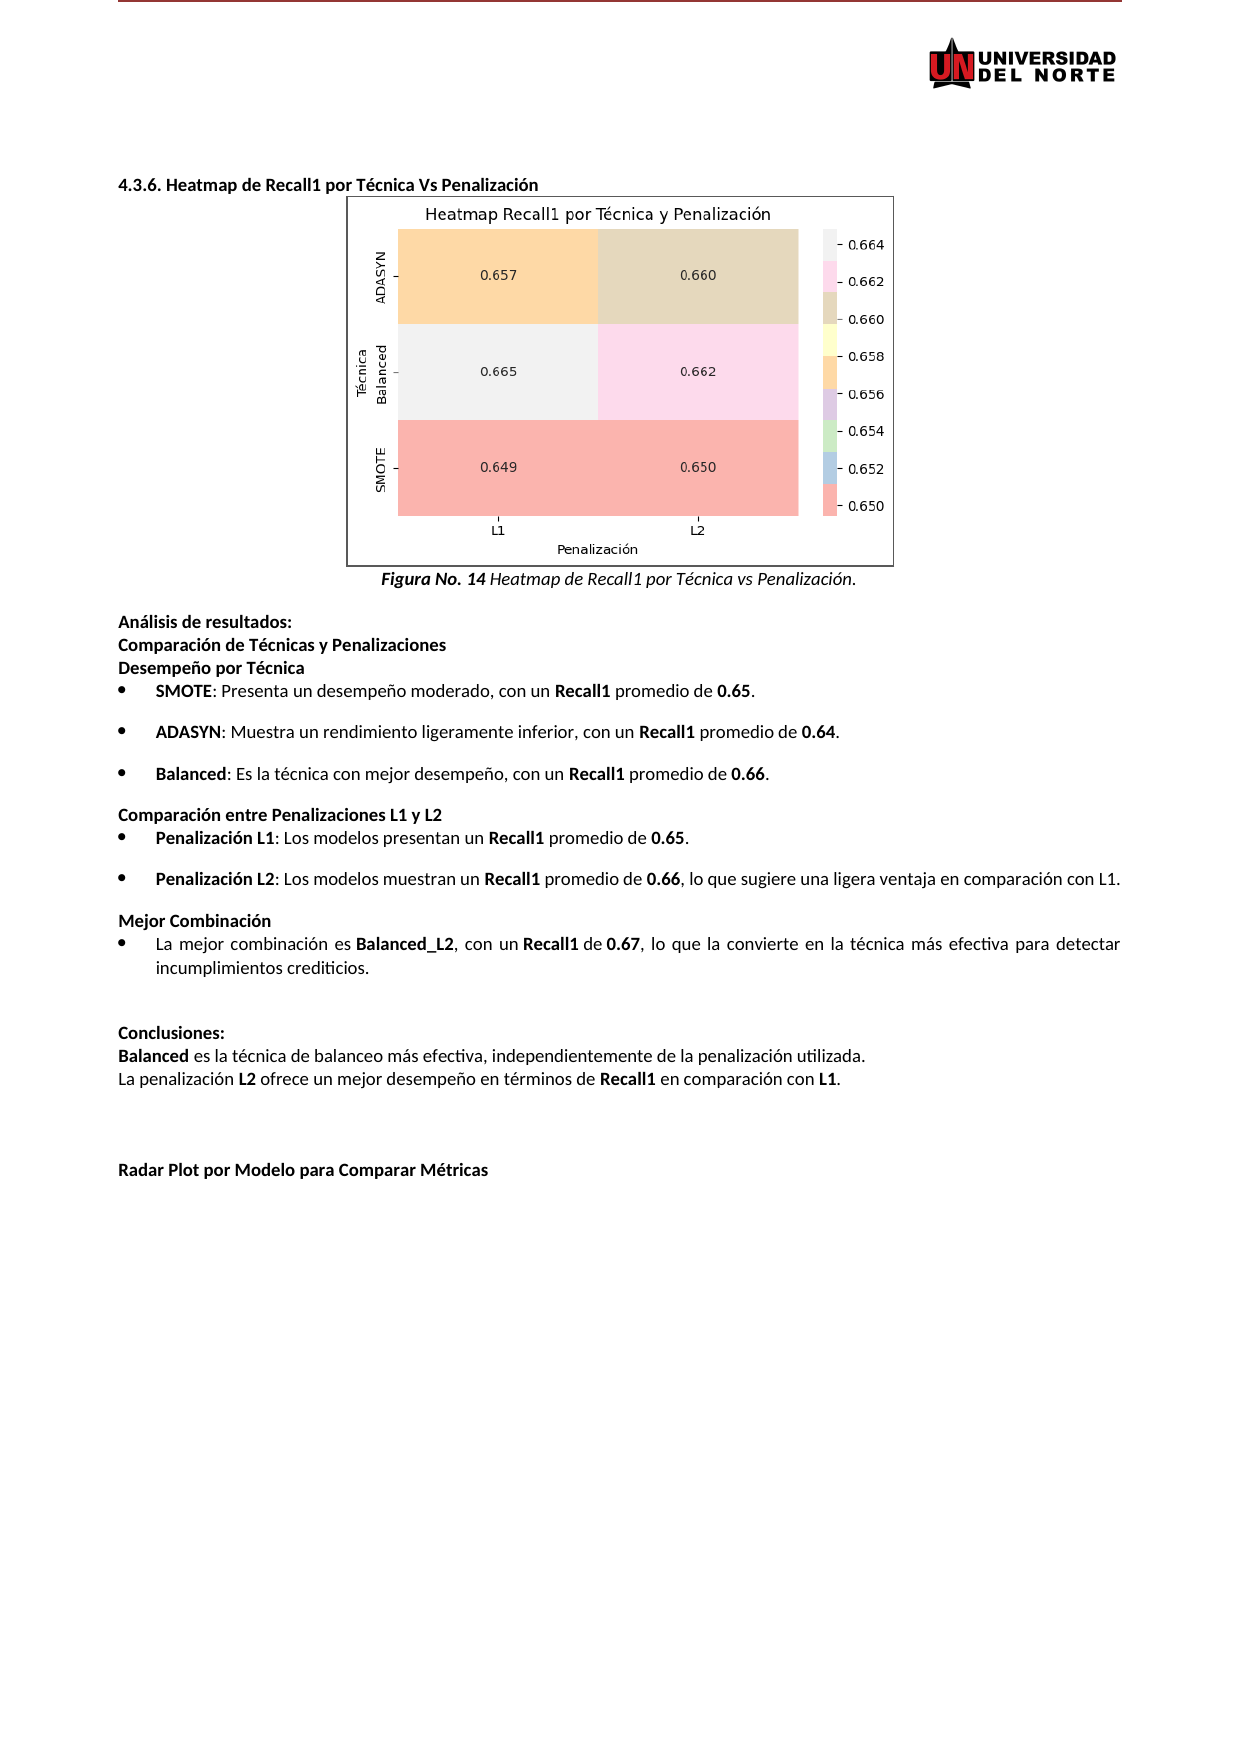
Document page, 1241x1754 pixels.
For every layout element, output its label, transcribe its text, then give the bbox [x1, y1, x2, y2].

subtitle Heatmap de Recall1 por Técnica Vs Penalización [0, 173, 1122, 196]
text Mejor Combinación [118, 909, 1122, 932]
text Comparación entre Penalizaciones L1 y L2 [118, 803, 1122, 826]
picture [348, 197, 893, 565]
list Penalización L1: Los modelos presentan un Recall1 promedio de 0.65. [118, 826, 1122, 849]
list ADASYN: Muestra un rendimiento ligeramente inferior, con un Recall1 promedio de 0.64. [118, 721, 1122, 743]
list SMOTE: Presenta un desempeño moderado, con un Recall1 promedio de 0.65. [118, 679, 1122, 702]
picture [922, 30, 1123, 96]
list Balanced: Es la técnica con mejor desempeño, con un Recall1 promedio de 0.66. [118, 762, 1122, 785]
text La penalización L2 ofrece un mejor desempeño en términos de Recall1 en comparación con L1. [118, 1067, 1122, 1089]
list La mejor combinación es Balanced_L2, con un Recall1 de 0.67, lo que la convierte en la técnica más efectiva para detectar incumplimientos crediticios. [118, 932, 1122, 979]
text Conclusiones: [118, 1021, 1122, 1044]
text Balanced es la técnica de balanceo más efectiva, independientemente de la penalización utilizada. [118, 1044, 1122, 1067]
text Radar Plot por Modelo para Comparar Métricas [118, 1158, 1122, 1181]
list Penalización L2: Los modelos muestran un Recall1 promedio de 0.66, lo que sugiere una ligera ventaja en comparación con L1. [118, 868, 1122, 891]
text Análisis de resultados: [118, 611, 1122, 633]
text Desempeño por Técnica [118, 656, 1122, 679]
text Comparación de Técnicas y Penalizaciones [118, 633, 1122, 656]
